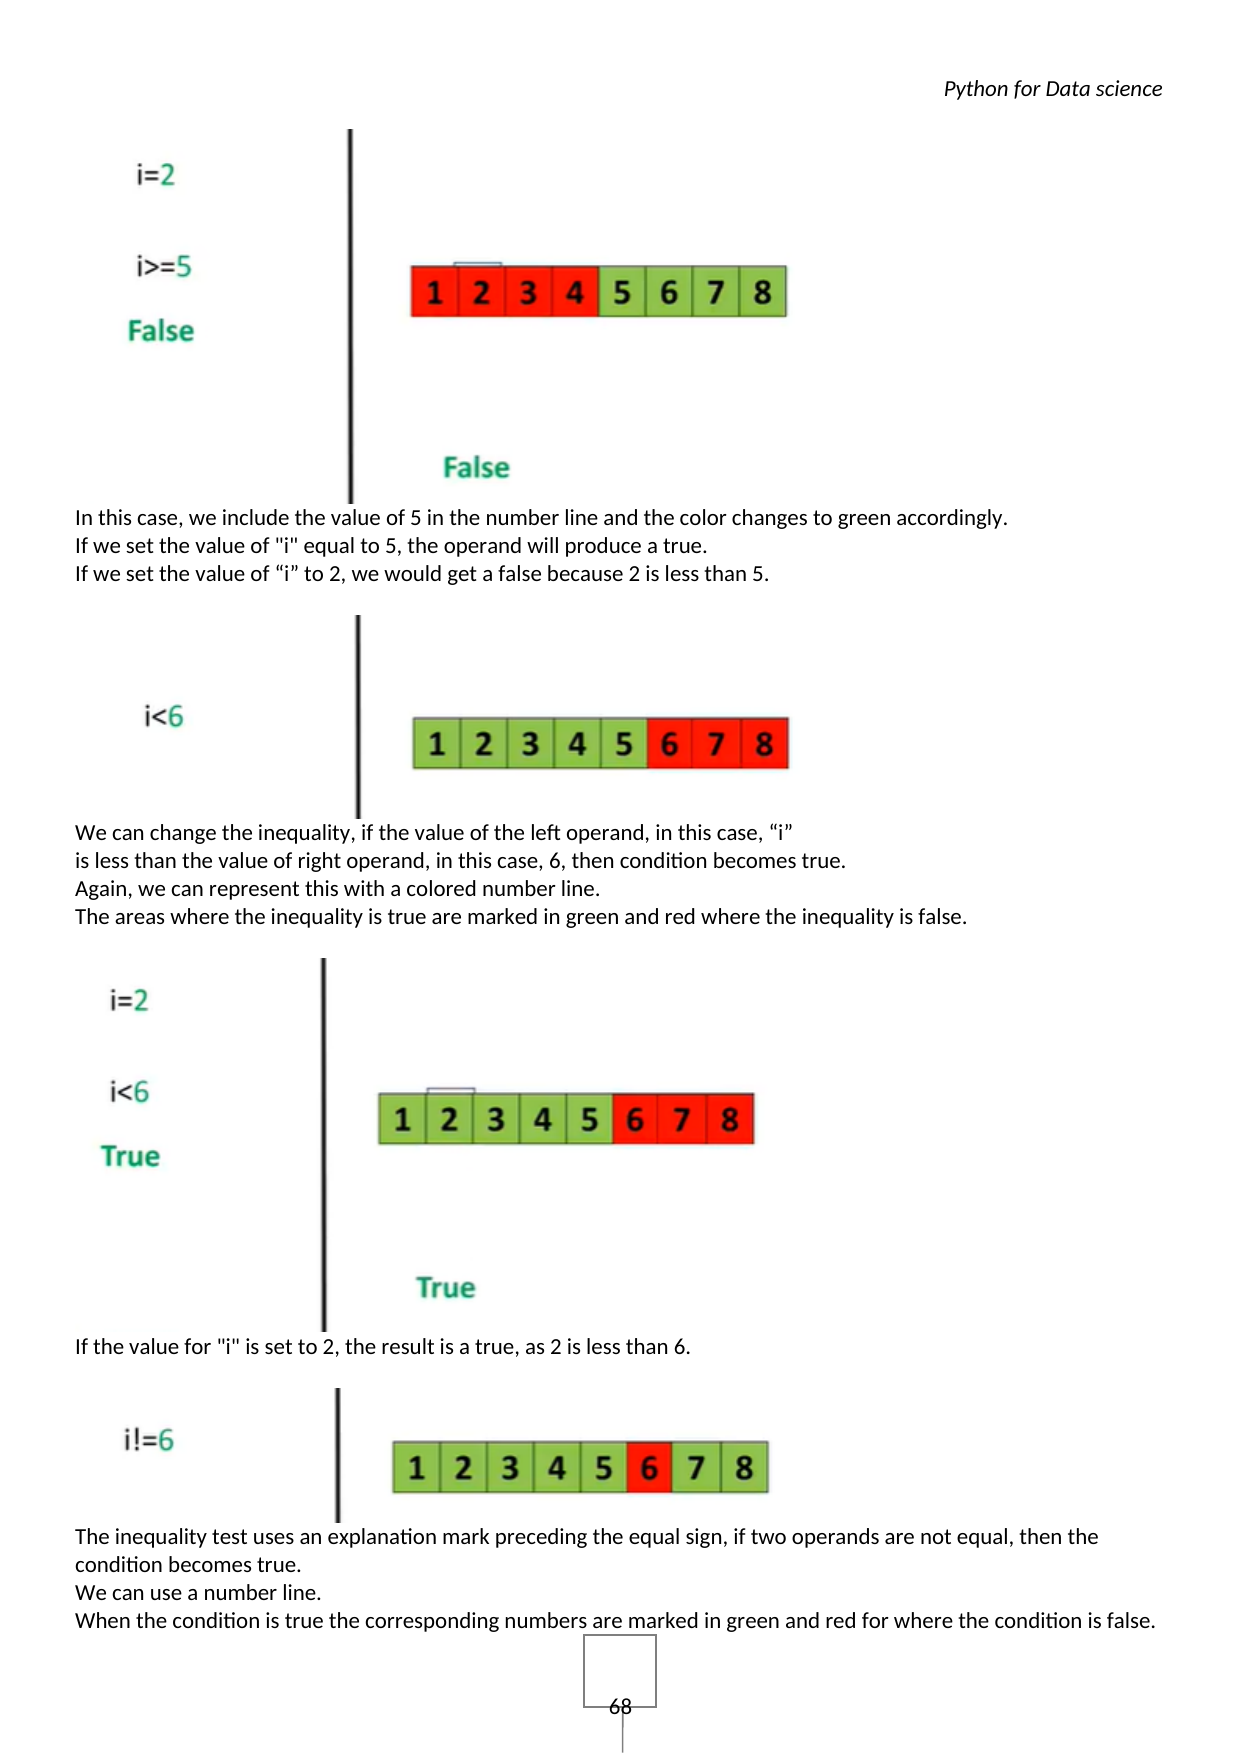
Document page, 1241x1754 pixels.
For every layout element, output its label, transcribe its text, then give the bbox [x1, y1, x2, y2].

text We can use a number line. [75, 1578, 1165, 1606]
picture [75, 1388, 807, 1523]
text Again, we can represent this with a colored number line. [75, 874, 1165, 902]
text is less than the value of right operand, in this case, 6, then condition becomes true. [75, 846, 1165, 874]
text The inequality test uses an explanation mark preceding the equal sign, if two operands are not equal, then the condition becomes true. [75, 1522, 1165, 1578]
text The areas where the inequality is true are marked in green and red where the inequality is false. [75, 902, 1165, 931]
picture [75, 958, 835, 1332]
text If the value for "i" is set to 2, the result is a true, as 2 is less than 6. [75, 1332, 1165, 1360]
text If we set the value of "i" equal to 5, the operand will produce a true. [75, 531, 1165, 559]
picture [75, 615, 821, 819]
text In this case, we include the value of 5 in the number line and the color changes to green accordingly. [75, 503, 1165, 531]
text We can change the inequality, if the value of the left operand, in this case, “i” [75, 818, 1165, 846]
text When the condition is true the corresponding numbers are marked in green and red for where the condition is false. [75, 1606, 1165, 1634]
picture [75, 129, 843, 504]
text If we set the value of “i” to 2, we would get a false because 2 is less than 5. [75, 559, 1165, 587]
